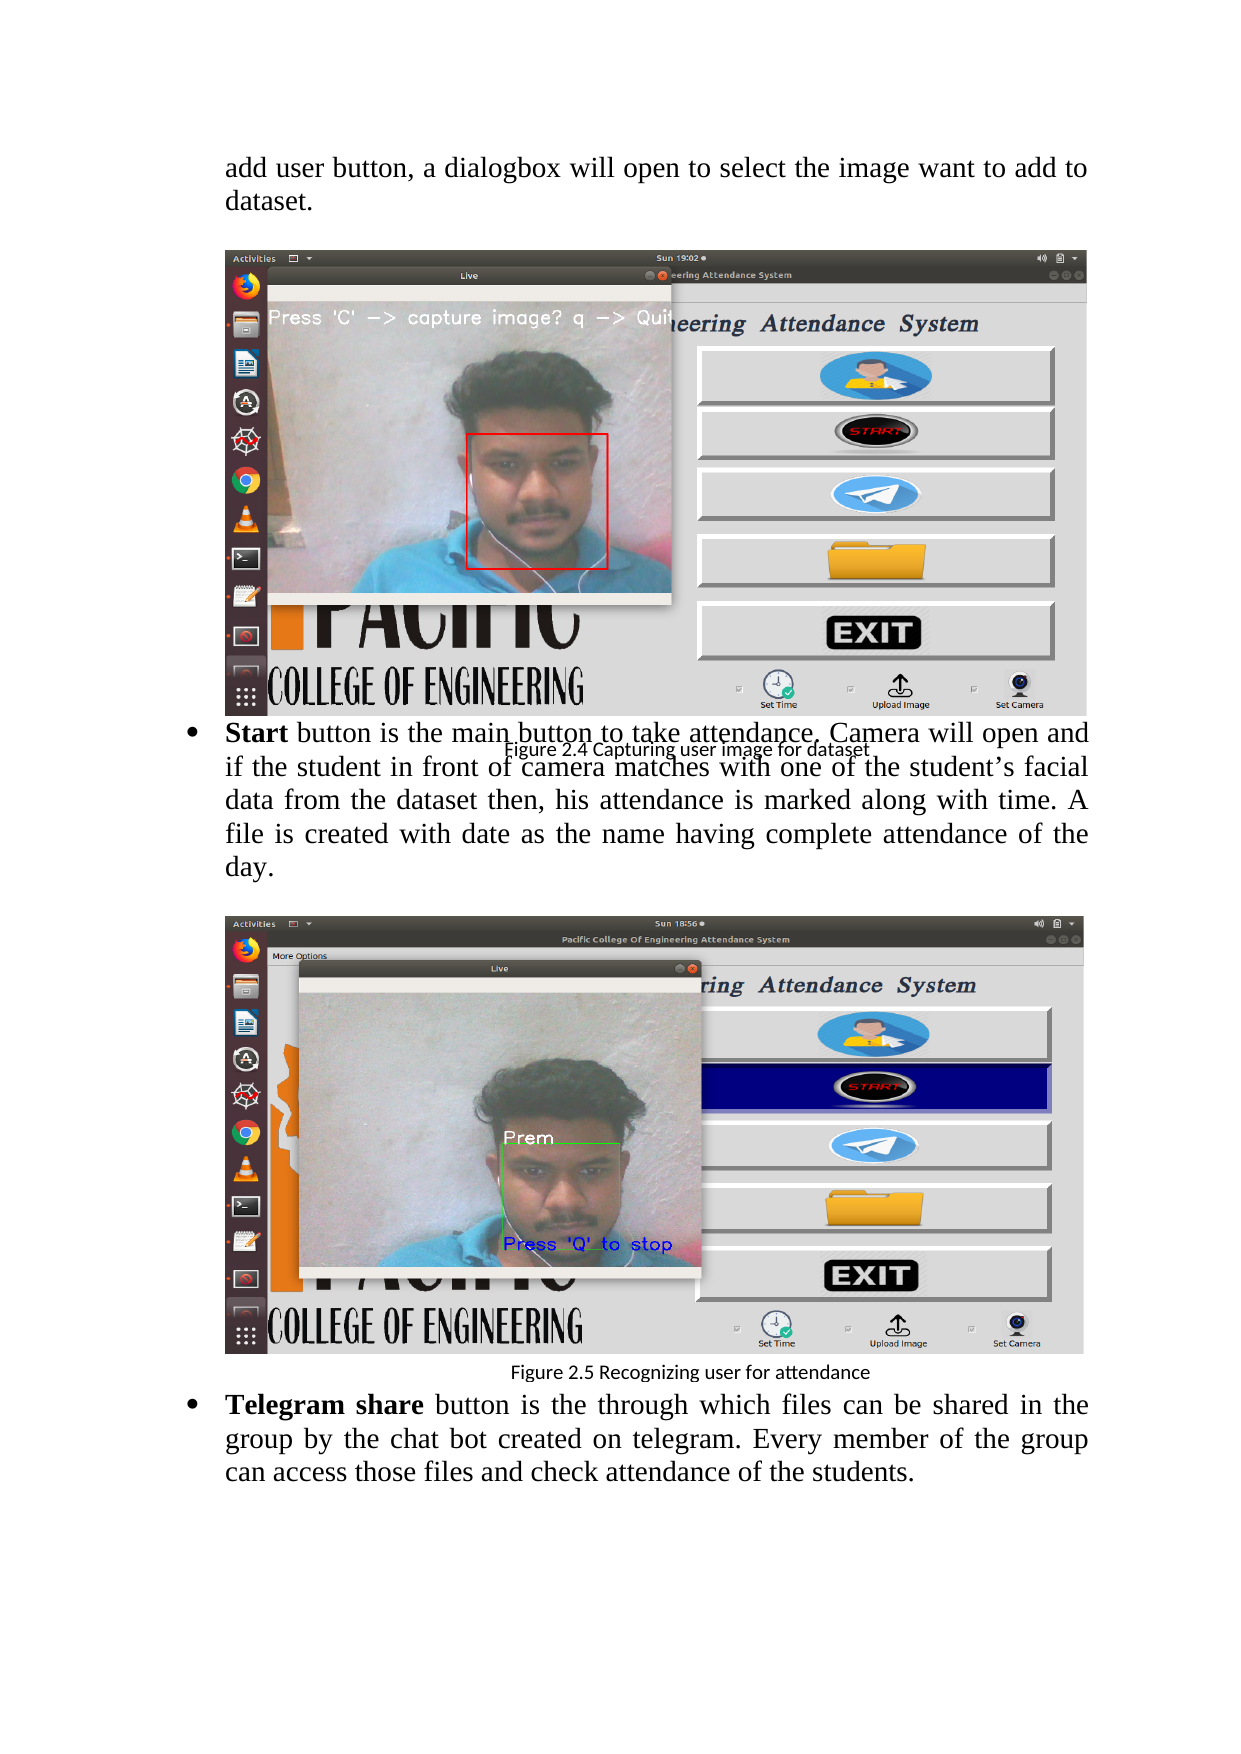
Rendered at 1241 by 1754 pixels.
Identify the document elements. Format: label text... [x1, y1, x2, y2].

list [187, 150, 1090, 217]
picture [225, 916, 1084, 1354]
list Telegram share button is the through which files can be shared in the group by the chat bot created on telegram. Every member of the group can access those files and check attendance of the students. [187, 1387, 1090, 1488]
picture [225, 250, 1087, 716]
list Start button is the main button to take attendance. Camera will open and if the student in front of camera matches with one of the student’s facial data from the dataset then, his attendance is marked along with time. A file is created with date as the name having complete attendance of the day. [187, 715, 1090, 883]
